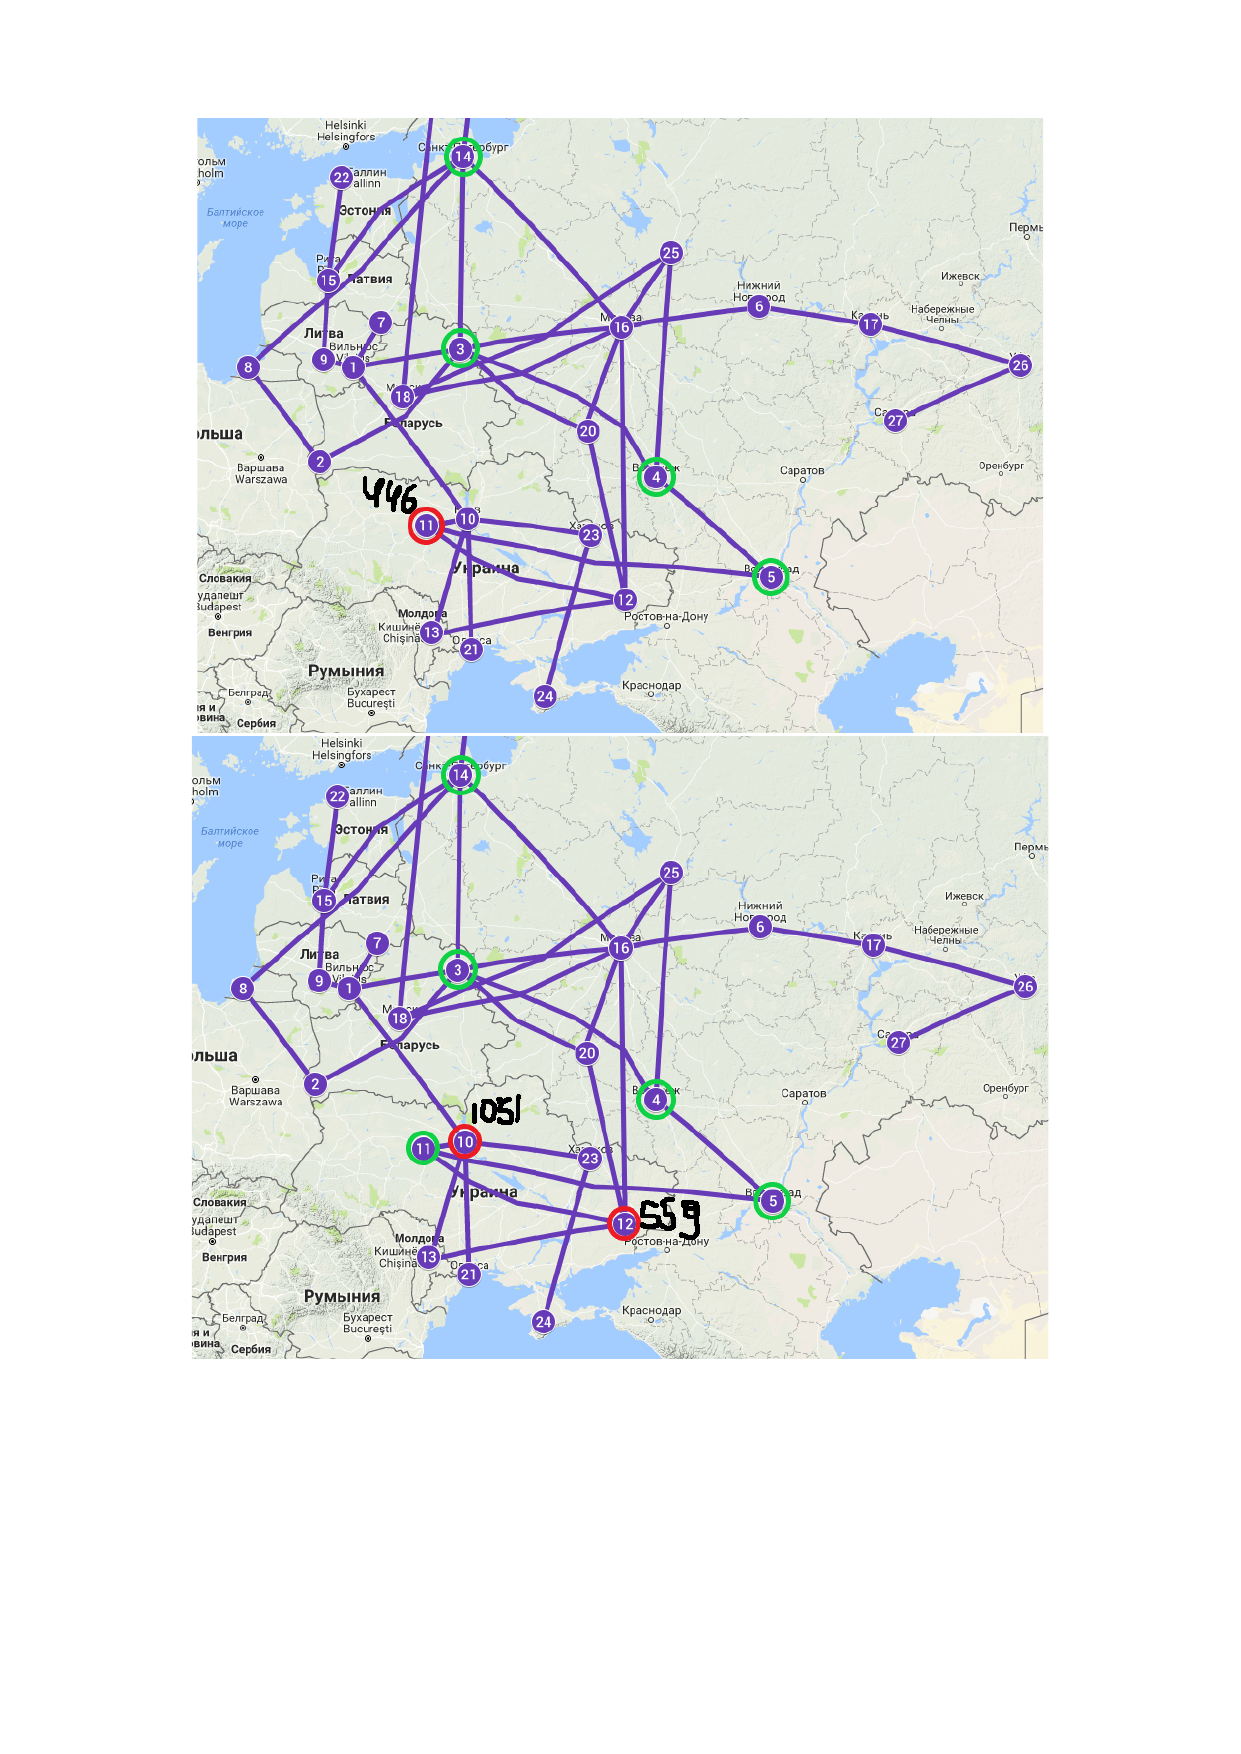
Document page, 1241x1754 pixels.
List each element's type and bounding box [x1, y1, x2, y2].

picture [191, 736, 1049, 1359]
picture [197, 118, 1044, 733]
